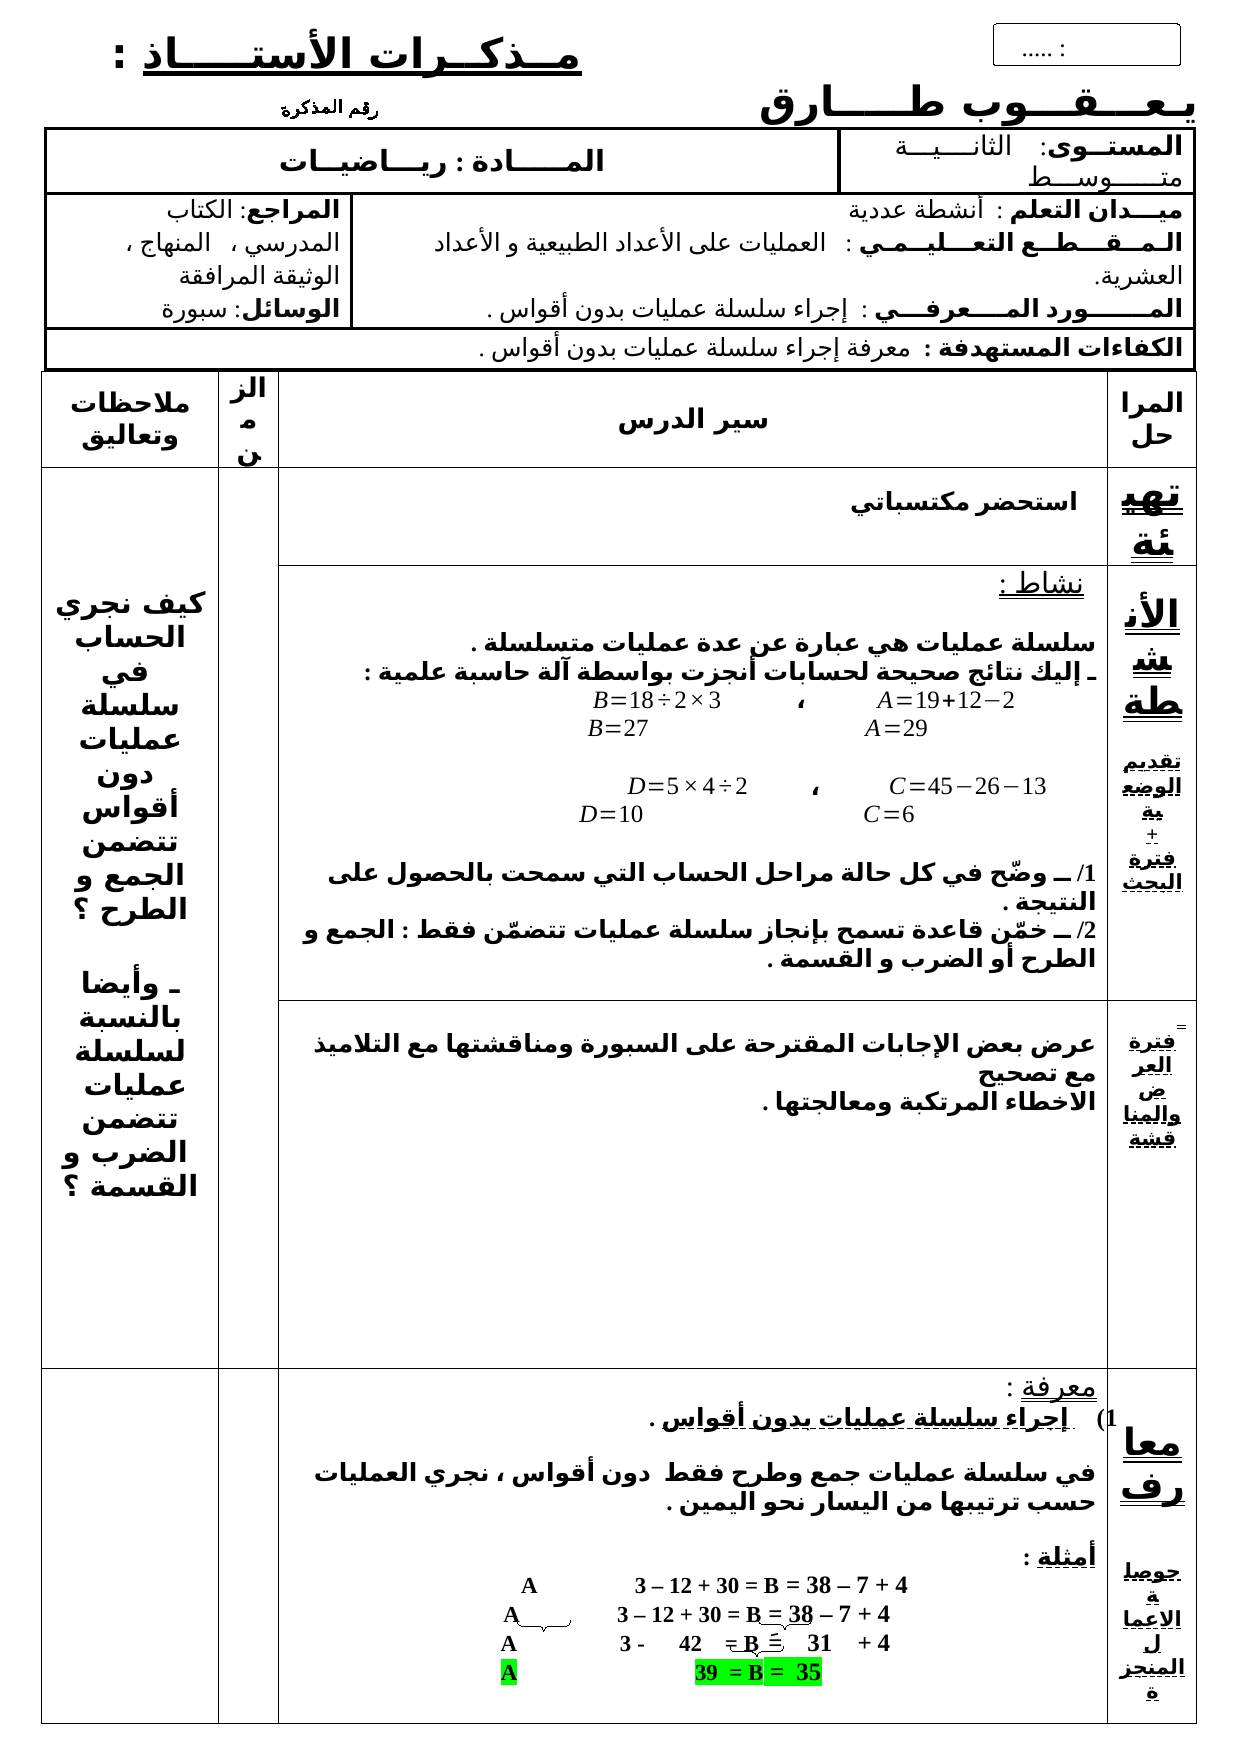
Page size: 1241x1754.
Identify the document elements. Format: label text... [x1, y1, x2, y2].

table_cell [279, 1369, 1107, 1723]
table_cell المراجع: الكتاب المدرسي ، المنهاج ، الوثيقة المرافقة الوسائل: سبورة [47, 195, 350, 327]
table_cell الأنشطة تقديم الوضعية + فترة البحث [1108, 566, 1196, 999]
table_cell نشاط : سلسلة عمليات هي عبارة عن عدة عمليات متسلسلة . ـ إليك نتائج صحيحة لحسابات أنجزت بواسطة آلة حاسبة علمية : ، ، 1/ ــ وضّح في كل حالة مراحل الحساب التي سمحت بالحصول على النتيجة . 2/ ــ خمّن قاعدة تسمح بإنجاز سلسلة عمليات تتضمّن فقط : الجمع و الطرح أو الضرب و القسمة . [279, 566, 1107, 999]
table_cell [1108, 1369, 1196, 1723]
table_cell عرض بعض الإجابات المقترحة على السبورة ومناقشتها مع التلاميذ مع تصحيح الاخطاء المرتكبة ومعالجتها . [279, 1001, 1107, 1368]
table_cell كيف نجري الحساب في سلسلة عمليات دون أقواس تتضمن الجمع و الطرح ؟ ـ وأيضا بالنسبة لسلسلة عمليات تتضمن الضرب و القسمة ؟ [42, 468, 218, 1368]
table_header الزمن [219, 372, 278, 467]
table_header المـــــادة : ريـــاضيــات [47, 130, 837, 192]
table_header المراحل [1108, 372, 1196, 467]
table_cell الكفاءات المستهدفة : معرفة إجراء سلسلة عمليات بدون أقواس . [47, 330, 1193, 368]
table_cell استحضر مكتسباتي [279, 468, 1107, 565]
table_cell تهيئة [1108, 468, 1196, 565]
table_cell فترة العرض والمناقشة [1108, 1001, 1196, 1368]
table_header سير الدرس [279, 372, 1107, 467]
table_cell [219, 1369, 278, 1723]
table_cell [42, 1369, 218, 1723]
table_header ملاحظات وتعاليق [42, 372, 218, 467]
table_header المستــوى: الثانــــيـــة متــــــوســـط [841, 130, 1193, 192]
text مــذكــرات الأستـــــاذ : يـعـــقـــوب طـــــارق [41, 29, 1199, 127]
table_cell ميـــدان التعلم : أنشطة عددية الـمــقـــطــع التعـــليــمـي : العمليات على الأعداد الطبيعية و الأعداد العشرية. المـــــــورد المــــعرفـــي : إجراء سلسلة عمليات بدون أقواس . [353, 195, 1193, 327]
table_cell [219, 468, 278, 1368]
